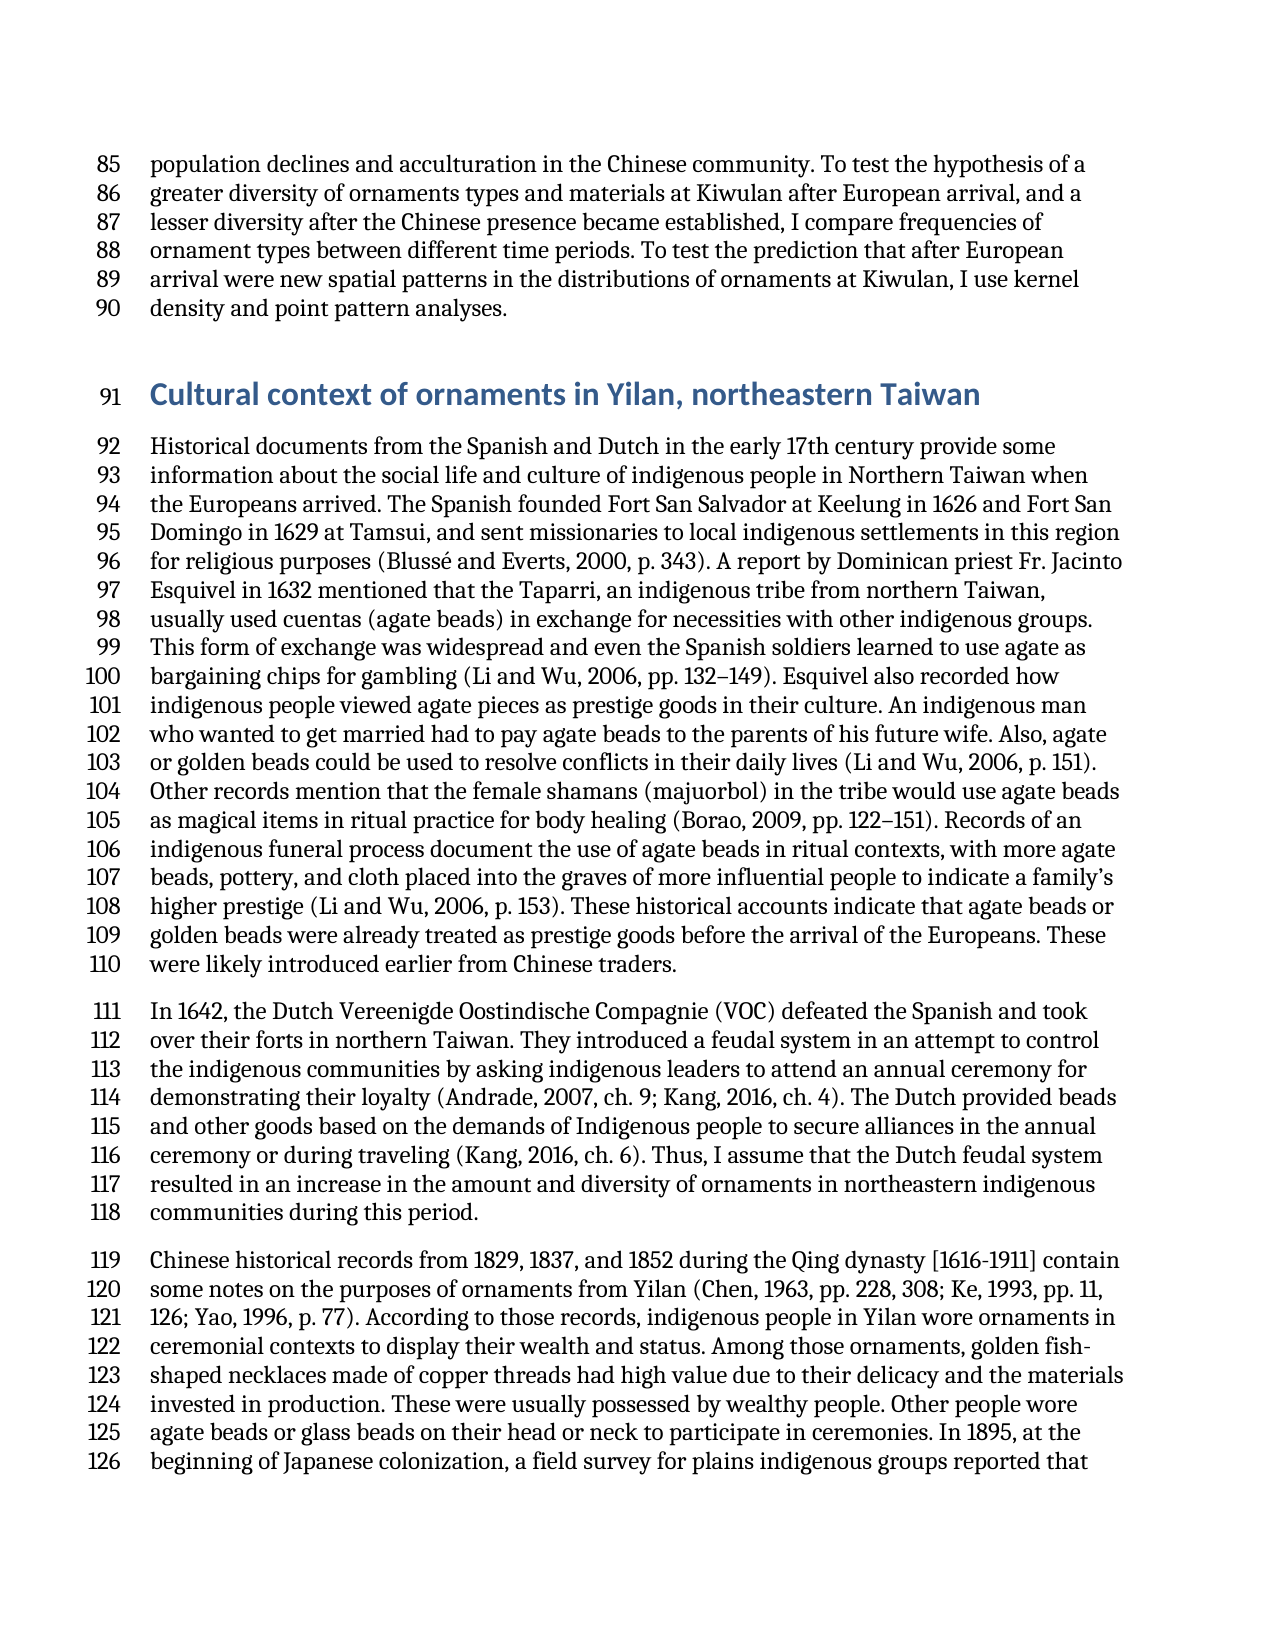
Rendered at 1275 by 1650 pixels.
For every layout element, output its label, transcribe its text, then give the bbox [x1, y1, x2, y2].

text In 1642, the Dutch Vereenigde Oostindische Compagnie (VOC) defeated the Spanish and took over their forts in northern Taiwan. They introduced a feudal system in an attempt to control the indigenous communities by asking indigenous leaders to attend an annual ceremony for demonstrating their loyalty (Andrade, 2007, ch. 9; Kang, 2016, ch. 4). The Dutch provided beads and other goods based on the demands of Indigenous people to secure alliances in the annual ceremony or during traveling (Kang, 2016, ch. 6). Thus, I assume that the Dutch feudal system resulted in an increase in the amount and diversity of ornaments in northeastern indigenous communities during this period. [150, 997, 1125, 1227]
text Historical documents from the Spanish and Dutch in the early 17th century provide some information about the social life and culture of indigenous people in Northern Taiwan when the Europeans arrived. The Spanish founded Fort San Salvador at Keelung in 1626 and Fort San Domingo in 1629 at Tamsui, and sent missionaries to local indigenous settlements in this region for religious purposes (Blussé and Everts, 2000, p. 343). A report by Dominican priest Fr. Jacinto Esquivel in 1632 mentioned that the Taparri, an indigenous tribe from northern Taiwan, usually used cuentas (agate beads) in exchange for necessities with other indigenous groups. This form of exchange was widespread and even the Spanish soldiers learned to use agate as bargaining chips for gambling (Li and Wu, 2006, pp. 132–149). Esquivel also recorded how indigenous people viewed agate pieces as prestige goods in their culture. An indigenous man who wanted to get married had to pay agate beads to the parents of his future wife. Also, agate or golden beads could be used to resolve conflicts in their daily lives (Li and Wu, 2006, p. 151). Other records mention that the female shamans (majuorbol) in the tribe would use agate beads as magical items in ritual practice for body healing (Borao, 2009, pp. 122–151). Records of an indigenous funeral process document the use of agate beads in ritual contexts, with more agate beads, pottery, and cloth placed into the graves of more influential people to indicate a family’s higher prestige (Li and Wu, 2006, p. 153). These historical accounts indicate that agate beads or golden beads were already treated as prestige goods before the arrival of the Europeans. These were likely introduced earlier from Chinese traders. [150, 432, 1125, 978]
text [150, 1246, 1125, 1476]
subtitle Cultural context of ornaments in Yilan, northeastern Taiwan [150, 372, 1125, 413]
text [150, 150, 1125, 322]
